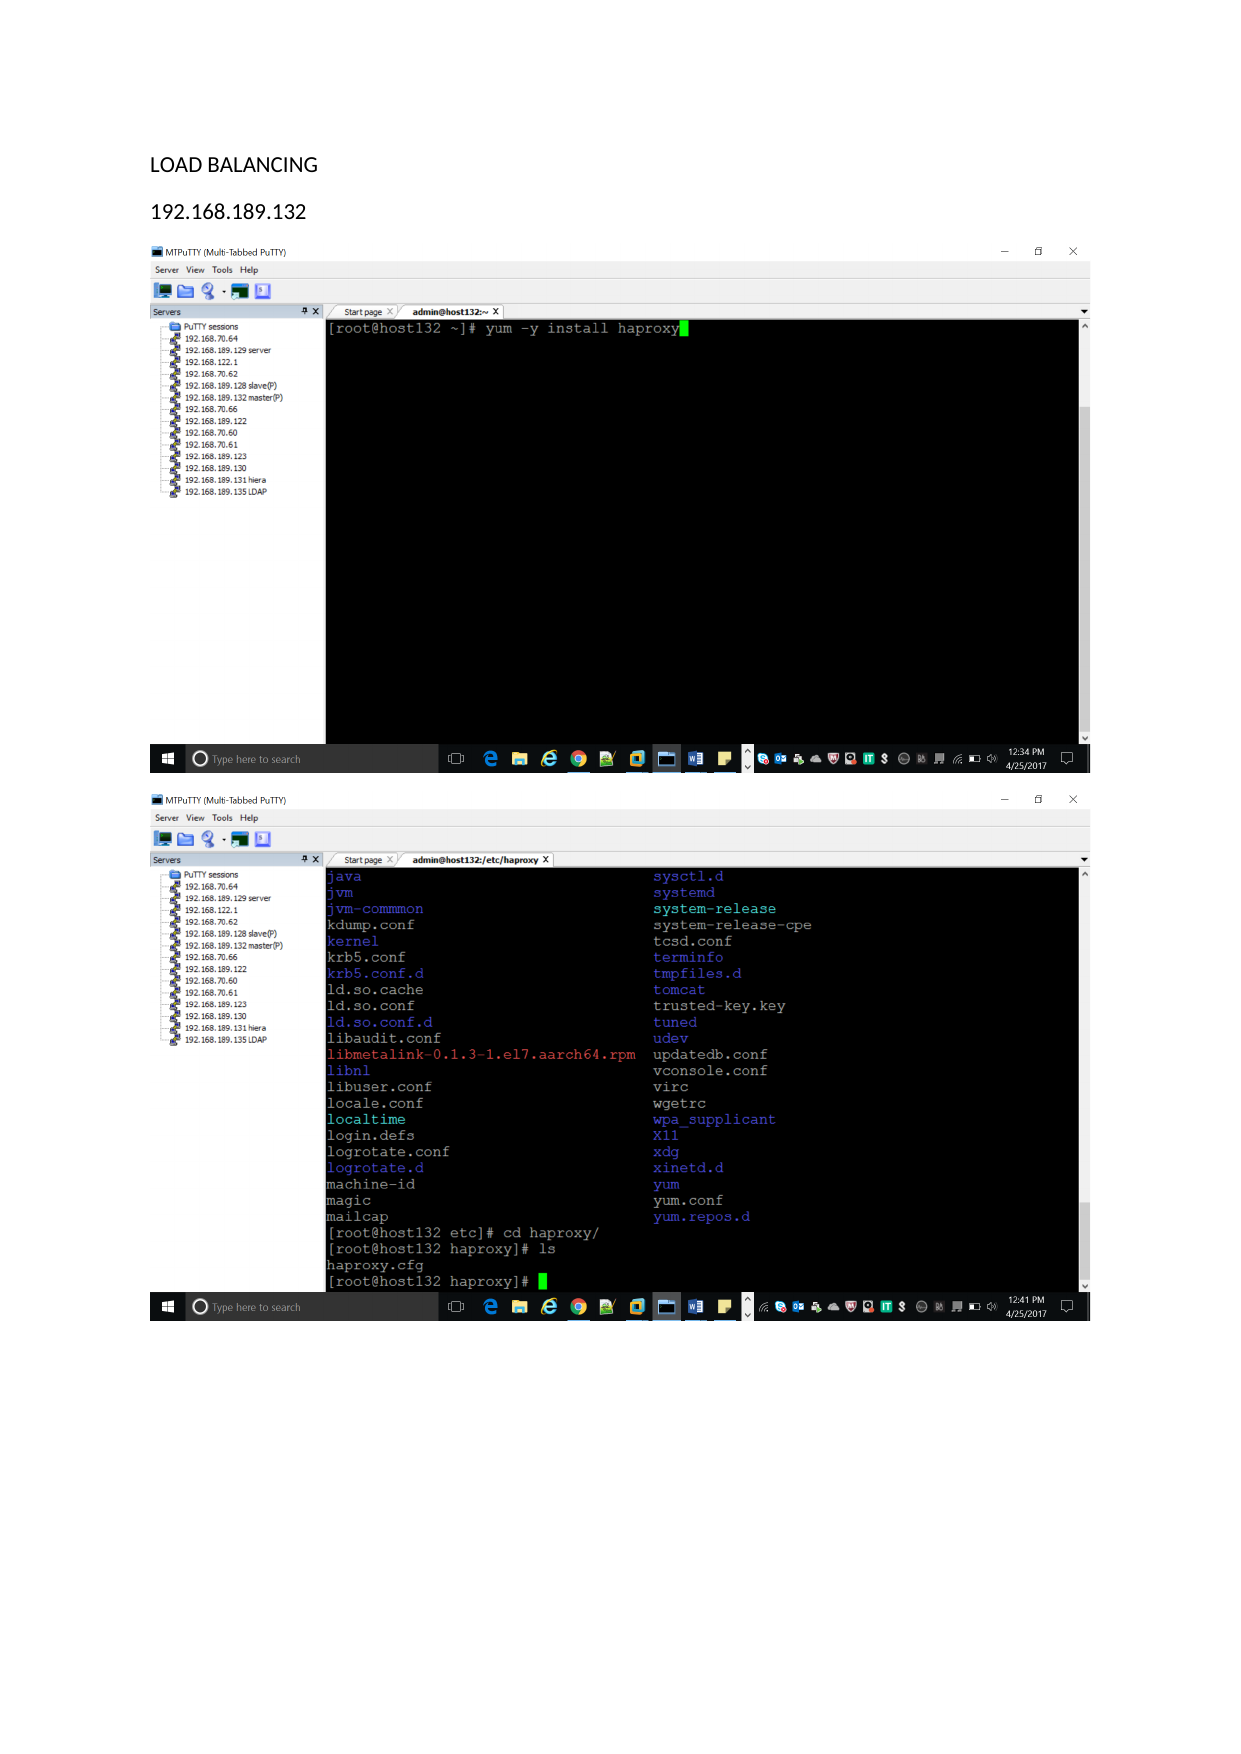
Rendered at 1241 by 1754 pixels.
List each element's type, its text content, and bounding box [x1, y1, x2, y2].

picture [150, 791, 1091, 1321]
text 192.168.189.132 [150, 197, 1090, 225]
text LOAD BALANCING [150, 150, 1090, 178]
picture [150, 243, 1091, 773]
